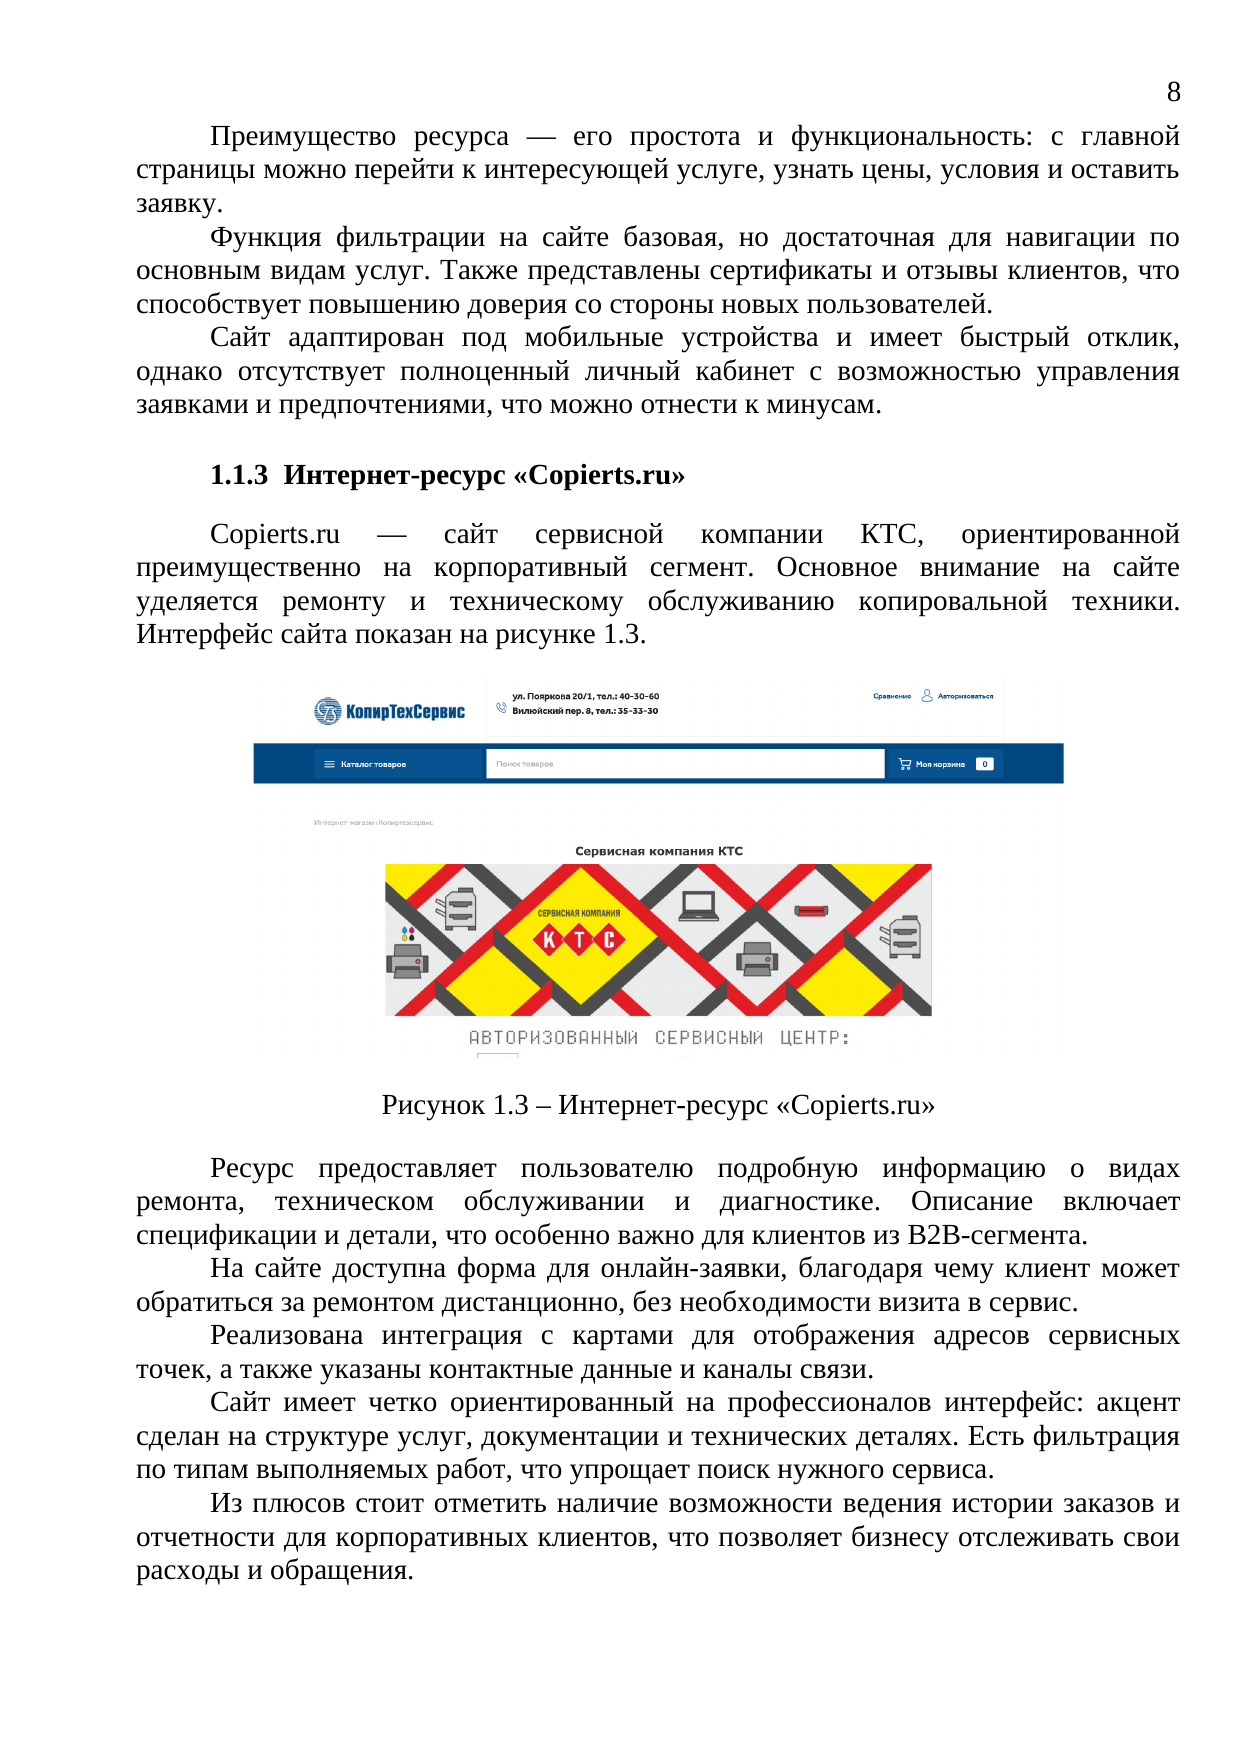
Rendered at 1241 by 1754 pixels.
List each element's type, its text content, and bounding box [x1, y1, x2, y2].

text Функция фильтрации на сайте базовая, но достаточная для навигации по основным видам услуг. Также представлены сертификаты и отзывы клиентов, что способствует повышению доверия со стороны новых пользователей. [136, 219, 1181, 319]
text Ресурс предоставляет пользователю подробную информацию о видах ремонта, техническом обслуживании и диагностике. Описание включает спецификации и детали, что особенно важно для клиентов из B2B-сегмента. [136, 1150, 1181, 1250]
text Сайт имеет четко ориентированный на профессионалов интерфейс: акцент сделан на структуре услуг, документации и технических деталях. Есть фильтрация по типам выполняемых работ, что упрощает поиск нужного сервиса. [136, 1384, 1181, 1485]
picture [253, 679, 1064, 1058]
text Сайт адаптирован под мобильные устройства и имеет быстрый отклик, однако отсутствует полноценный личный кабинет с возможностью управления заявками и предпочтениями, что можно отнести к минусам. [136, 319, 1181, 420]
text Copierts.ru — сайт сервисной компании КТС, ориентированной преимущественно на корпоративный сегмент. Основное внимание на сайте уделяется ремонту и техническому обслуживанию копировальной техники. Интерфейс сайта показан на рисунке 1.3. [136, 516, 1181, 650]
text Преимущество ресурса — его простота и функциональность: с главной страницы можно перейти к интересующей услуге, узнать цены, условия и оставить заявку. [136, 118, 1181, 219]
text На сайте доступна форма для онлайн-заявки, благодаря чему клиент может обратиться за ремонтом дистанционно, без необходимости визита в сервис. [136, 1250, 1181, 1317]
text Реализована интеграция с картами для отображения адресов сервисных точек, а также указаны контактные данные и каналы связи. [136, 1317, 1181, 1384]
text Из плюсов стоит отметить наличие возможности ведения истории заказов и отчетности для корпоративных клиентов, что позволяет бизнесу отслеживать свои расходы и обращения. [136, 1485, 1181, 1586]
list Интернет-ресурс «Copierts.ru» [179, 457, 1181, 491]
text Рисунок 1.3 – Интернет-ресурс «Copierts.ru» [136, 1087, 1181, 1121]
